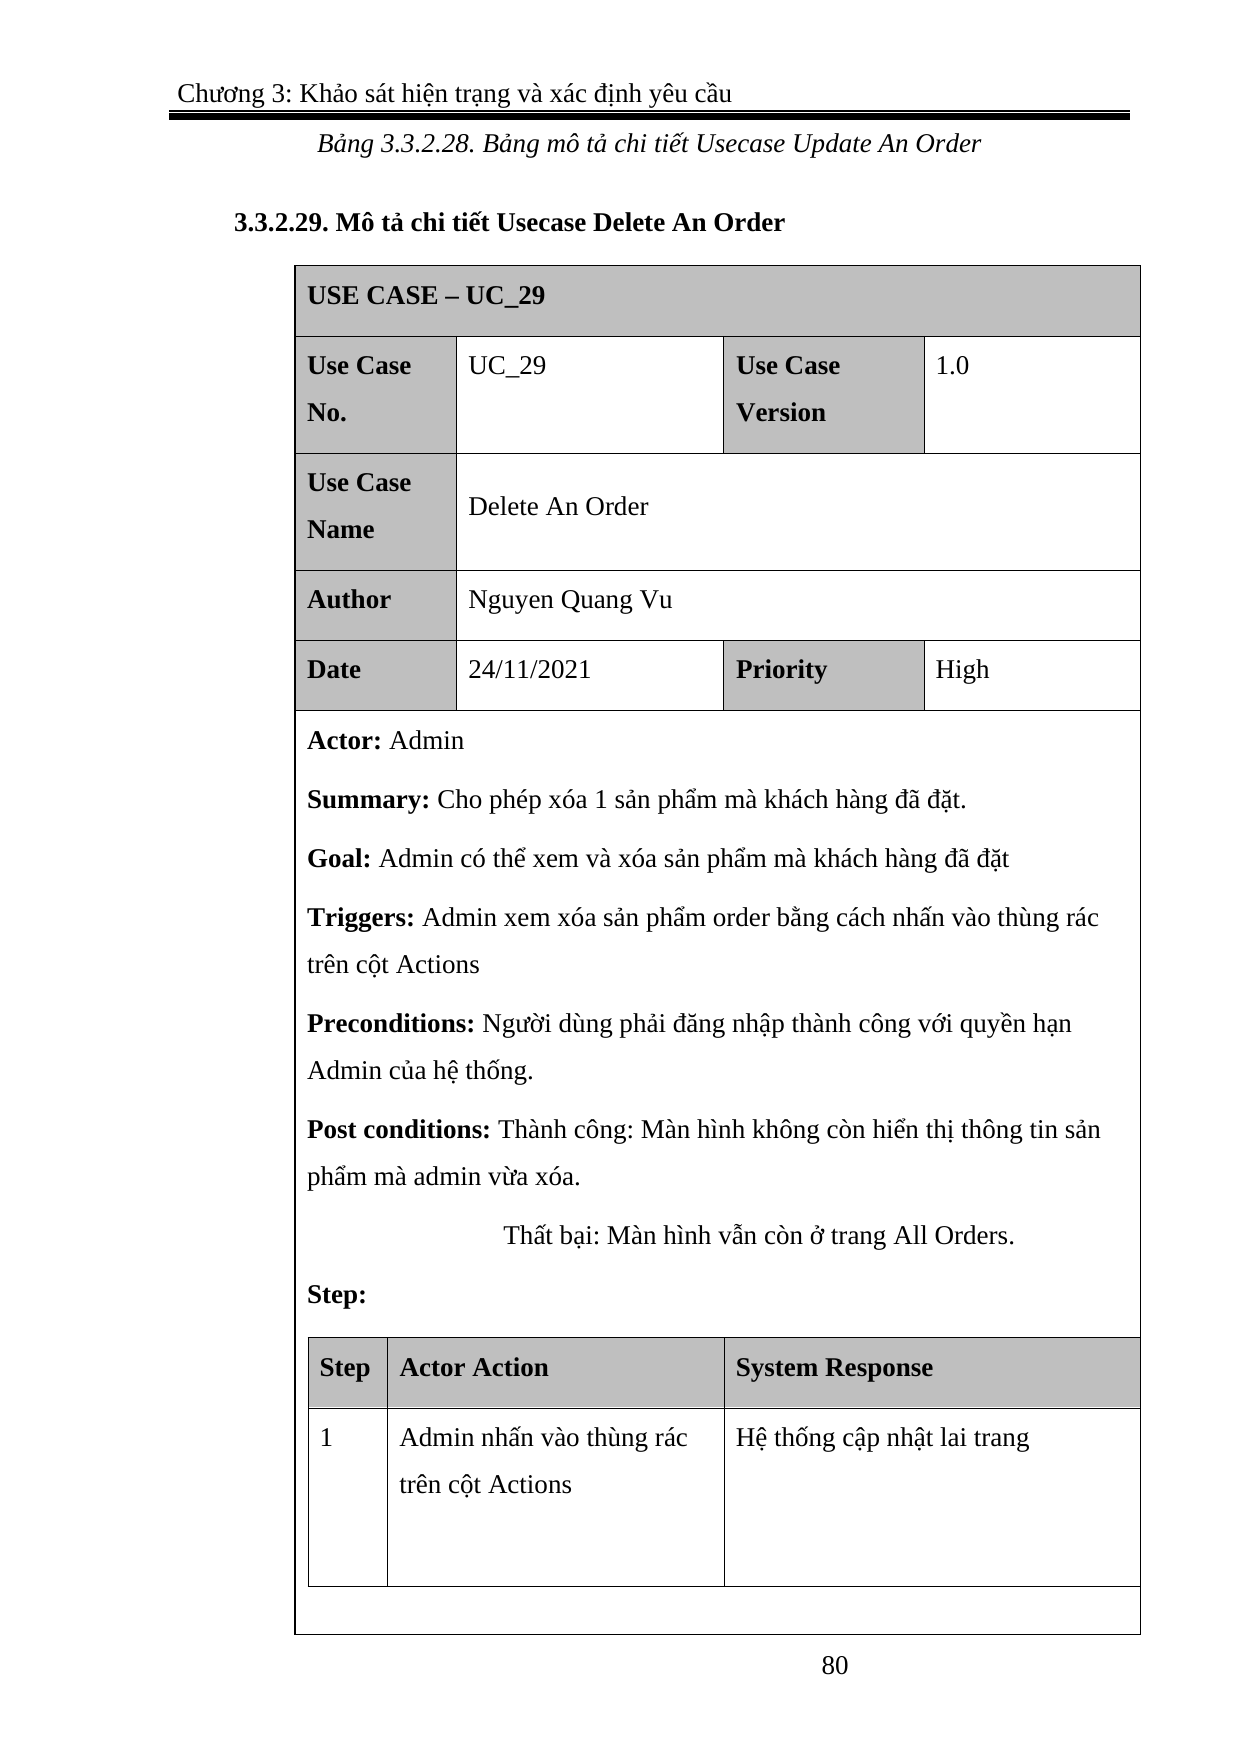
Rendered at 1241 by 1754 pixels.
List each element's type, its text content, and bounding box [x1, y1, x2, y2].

subtitle Bảng 3.3.2.28. Bảng mô tả chi tiết Usecase Update An Order [177, 127, 1122, 159]
table_cell Author [296, 571, 456, 640]
table_cell Use Case Version [724, 337, 924, 453]
table_cell Use Case Name [296, 454, 456, 570]
table_cell 24/11/2021 [457, 641, 723, 710]
table_cell Date [296, 641, 456, 710]
table_cell 1.0 [925, 337, 1140, 453]
table_cell UC_29 [457, 337, 723, 453]
table_cell Priority [724, 641, 924, 710]
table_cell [296, 711, 1140, 1634]
table_header USE CASE – UC_29 [296, 266, 1140, 336]
table_cell Use Case No. [296, 337, 456, 453]
table_cell High [925, 641, 1140, 710]
subtitle 3.3.2.29. Mô tả chi tiết Usecase Delete An Order [177, 206, 1122, 237]
table_cell Delete An Order [457, 454, 1140, 570]
table_cell Nguyen Quang Vu [457, 571, 1140, 640]
